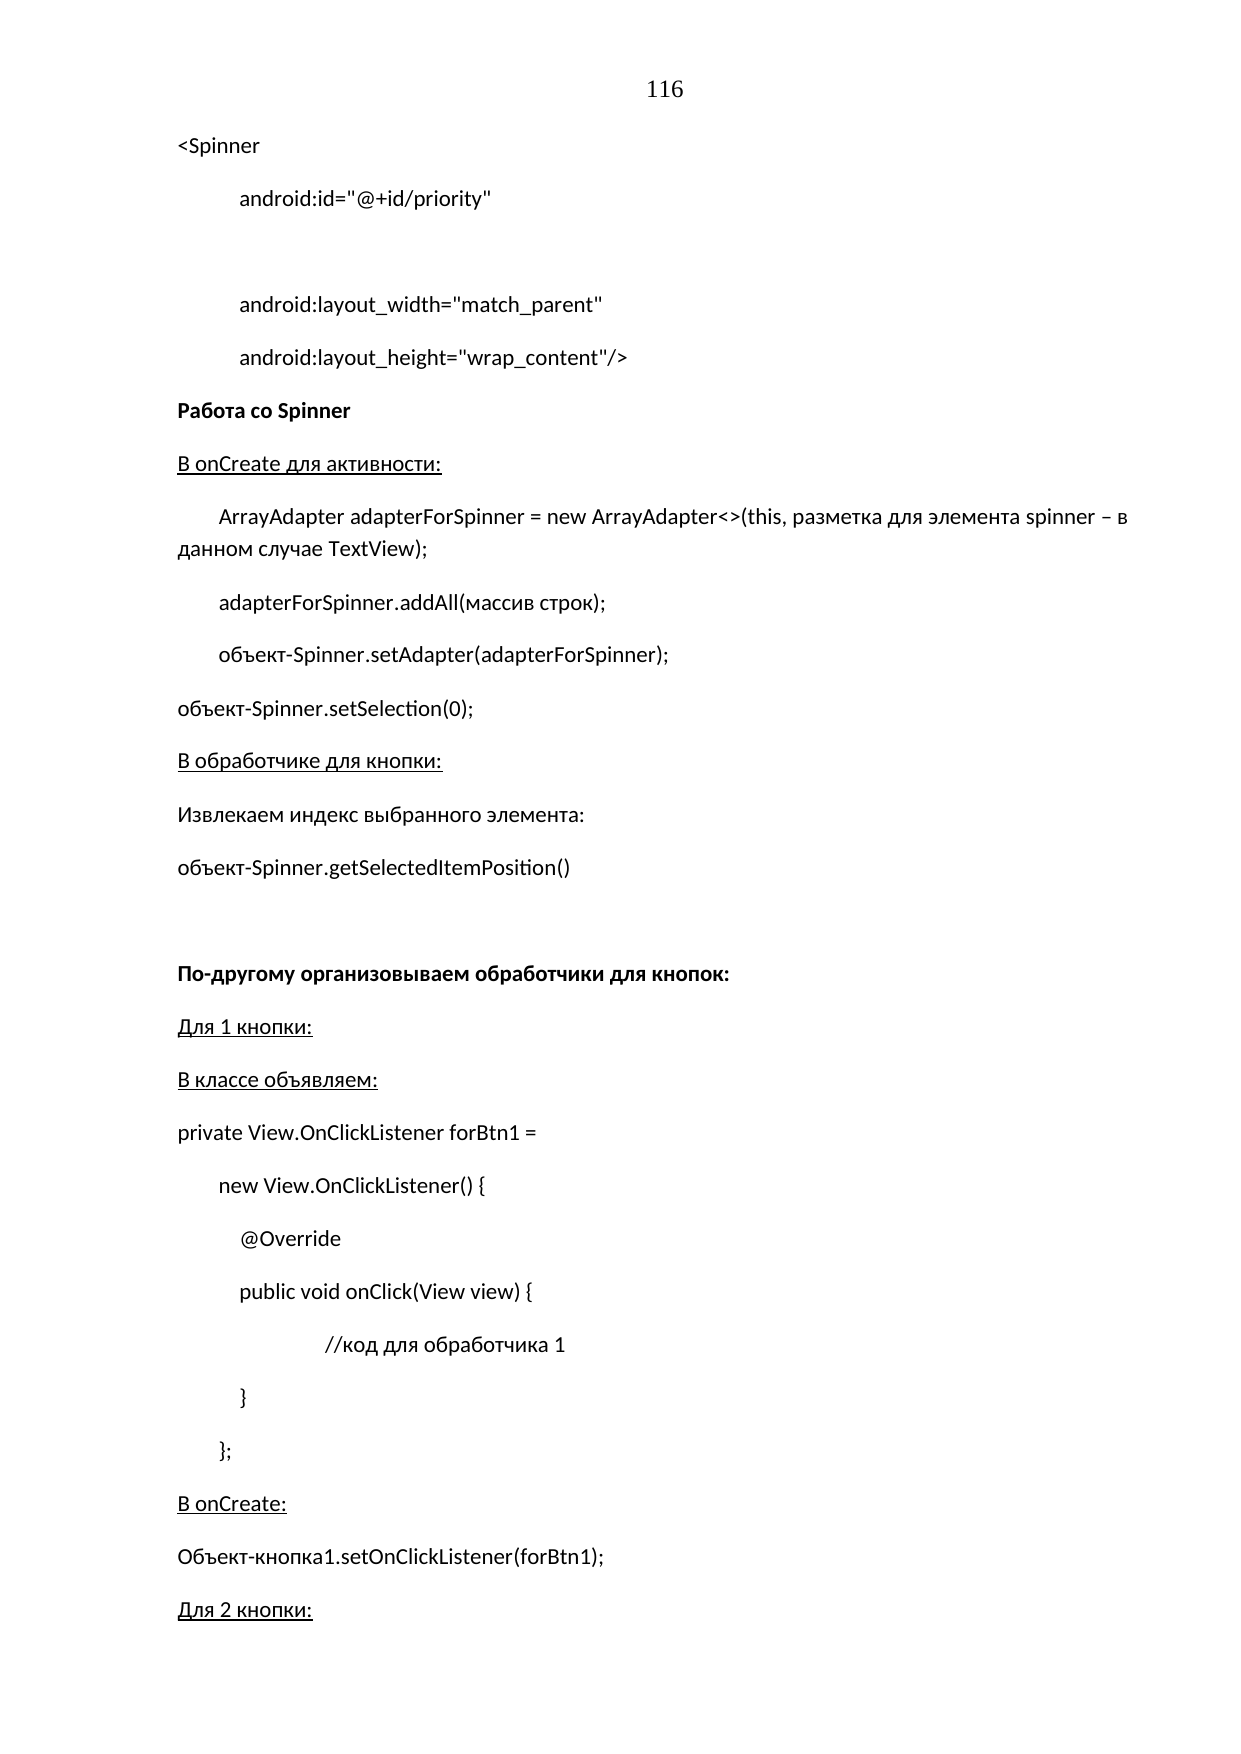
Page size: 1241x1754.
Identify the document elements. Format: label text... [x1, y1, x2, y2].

text Для 1 кнопки: [177, 1012, 1152, 1040]
text Для 2 кнопки: [177, 1595, 1152, 1623]
text //код для обработчика 1 [177, 1330, 1152, 1358]
text adapterForSpinner.addAll(массив строк); [177, 588, 1152, 616]
text В onCreate: [177, 1489, 1152, 1517]
text android:id="@+id/priority" [177, 184, 1152, 212]
text По-другому организовываем обработчики для кнопок: [177, 959, 1152, 987]
text }; [177, 1436, 1152, 1464]
text <Spinner [177, 131, 1152, 159]
text android:layout_height="wrap_content"/> [177, 343, 1152, 371]
text В onCreate для активности: [177, 449, 1152, 477]
text @Override [177, 1224, 1152, 1252]
text } [177, 1383, 1152, 1411]
text Извлекаем индекс выбранного элемента: [177, 800, 1152, 828]
text ArrayAdapter adapterForSpinner = new ArrayAdapter<>(this, разметка для элемента spinner – в данном случае TextView); [177, 502, 1152, 563]
text new View.OnClickListener() { [177, 1171, 1152, 1199]
text android:layout_width="match_parent" [177, 290, 1152, 318]
text объект-Spinner.setSelection(0); [177, 694, 1152, 722]
text объект-Spinner.getSelectedItemPosition() [177, 853, 1152, 881]
text В классе объявляем: [177, 1065, 1152, 1093]
text private View.OnClickListener forBtn1 = [177, 1118, 1152, 1146]
text Объект-кнопка1.setOnClickListener(forBtn1); [177, 1542, 1152, 1570]
text В обработчике для кнопки: [177, 747, 1152, 775]
text Работа со Spinner [177, 396, 1152, 424]
text public void onClick(View view) { [177, 1277, 1152, 1305]
text объект-Spinner.setAdapter(adapterForSpinner); [177, 641, 1152, 669]
